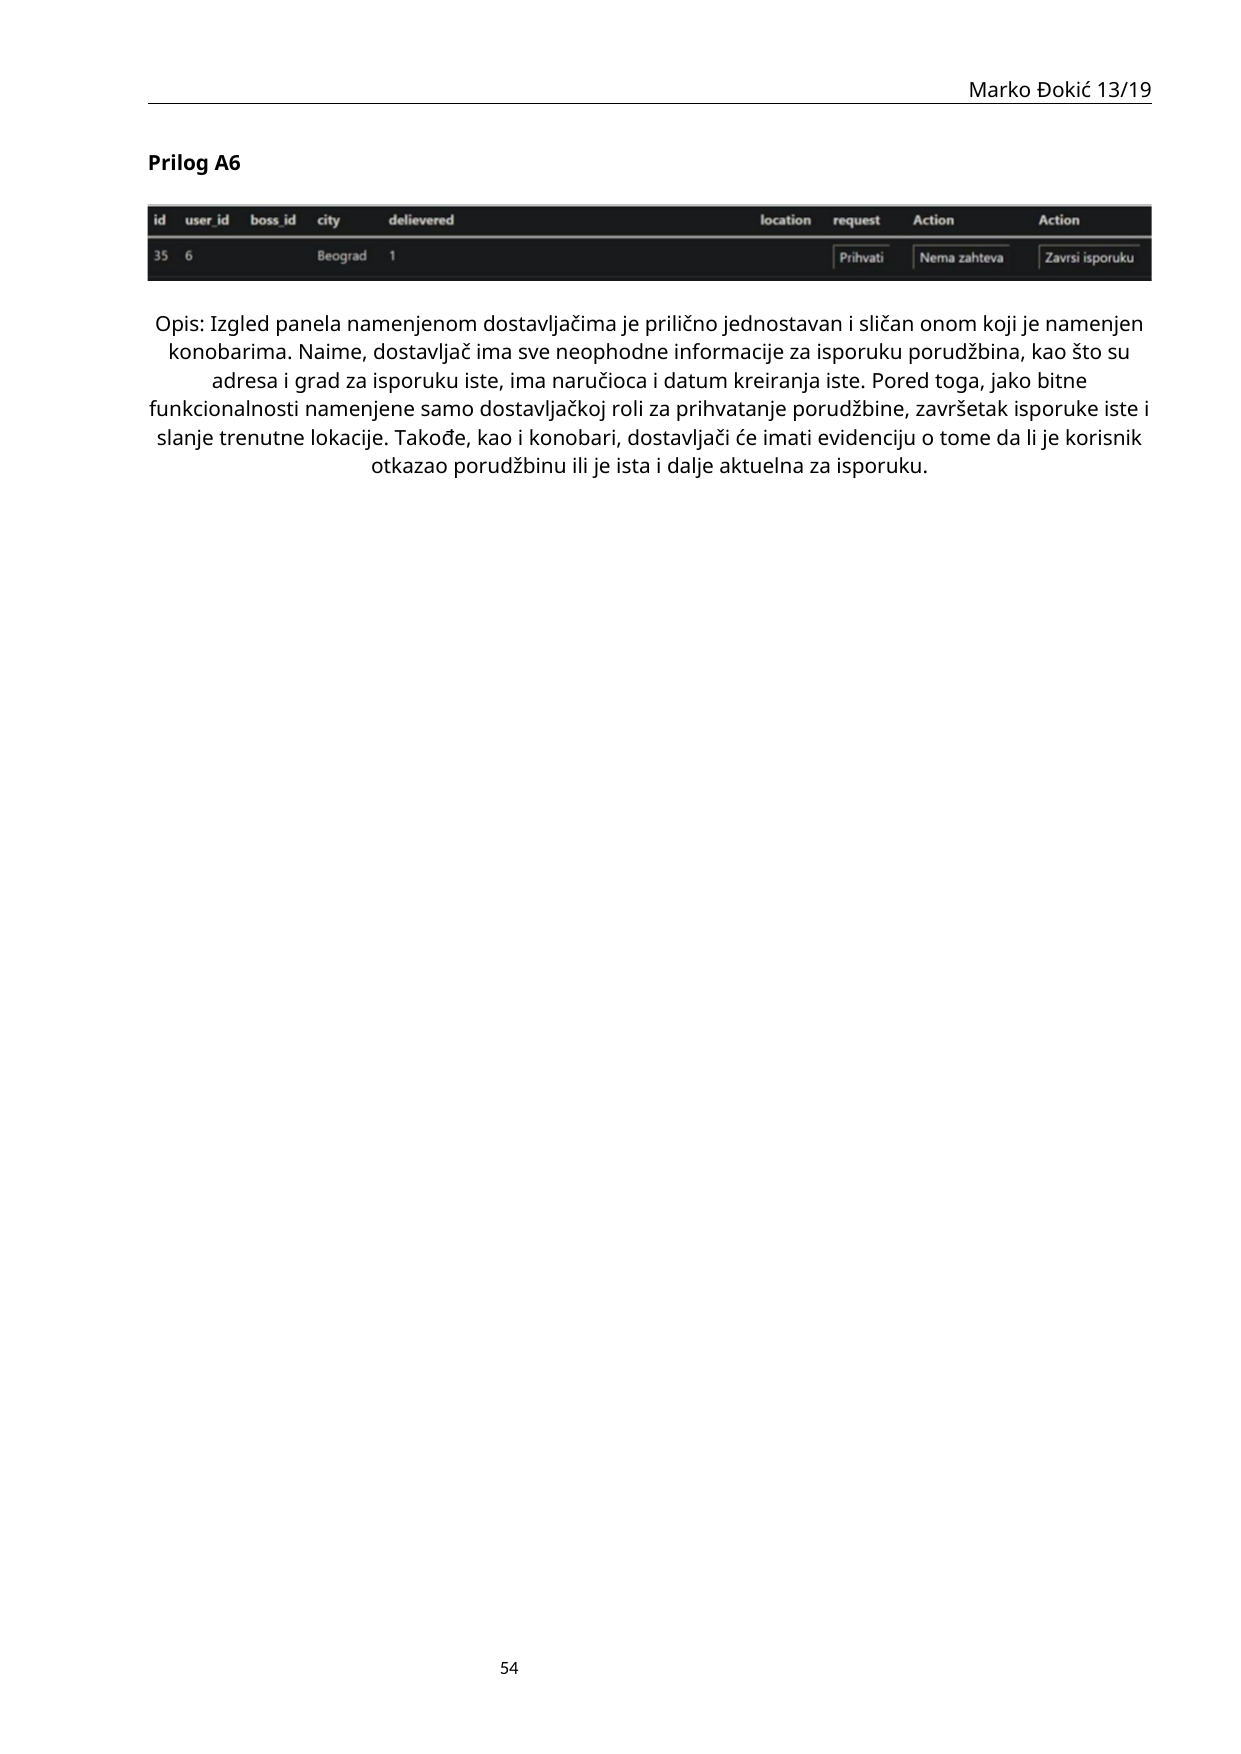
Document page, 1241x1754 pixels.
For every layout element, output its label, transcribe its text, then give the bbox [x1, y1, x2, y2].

text Opis: Izgled panela namenjenom dostavljačima je prilično jednostavan i sličan onom koji je namenjen konobarima. Naime, dostavljač ima sve neophodne informacije za isporuku porudžbina, kao što su adresa i grad za isporuku iste, ima naručioca i datum kreiranja iste. Pored toga, jako bitne funkcionalnosti namenjene samo dostavljačkoj roli za prihvatanje porudžbine, završetak isporuke iste i slanje trenutne lokacije. Takođe, kao i konobari, dostavljači će imati evidenciju o tome da li je korisnik otkazao porudžbinu ili je ista i dalje aktuelna za isporuku. [148, 309, 1152, 479]
text Prilog A6 [148, 148, 1152, 176]
picture [147, 204, 1152, 281]
